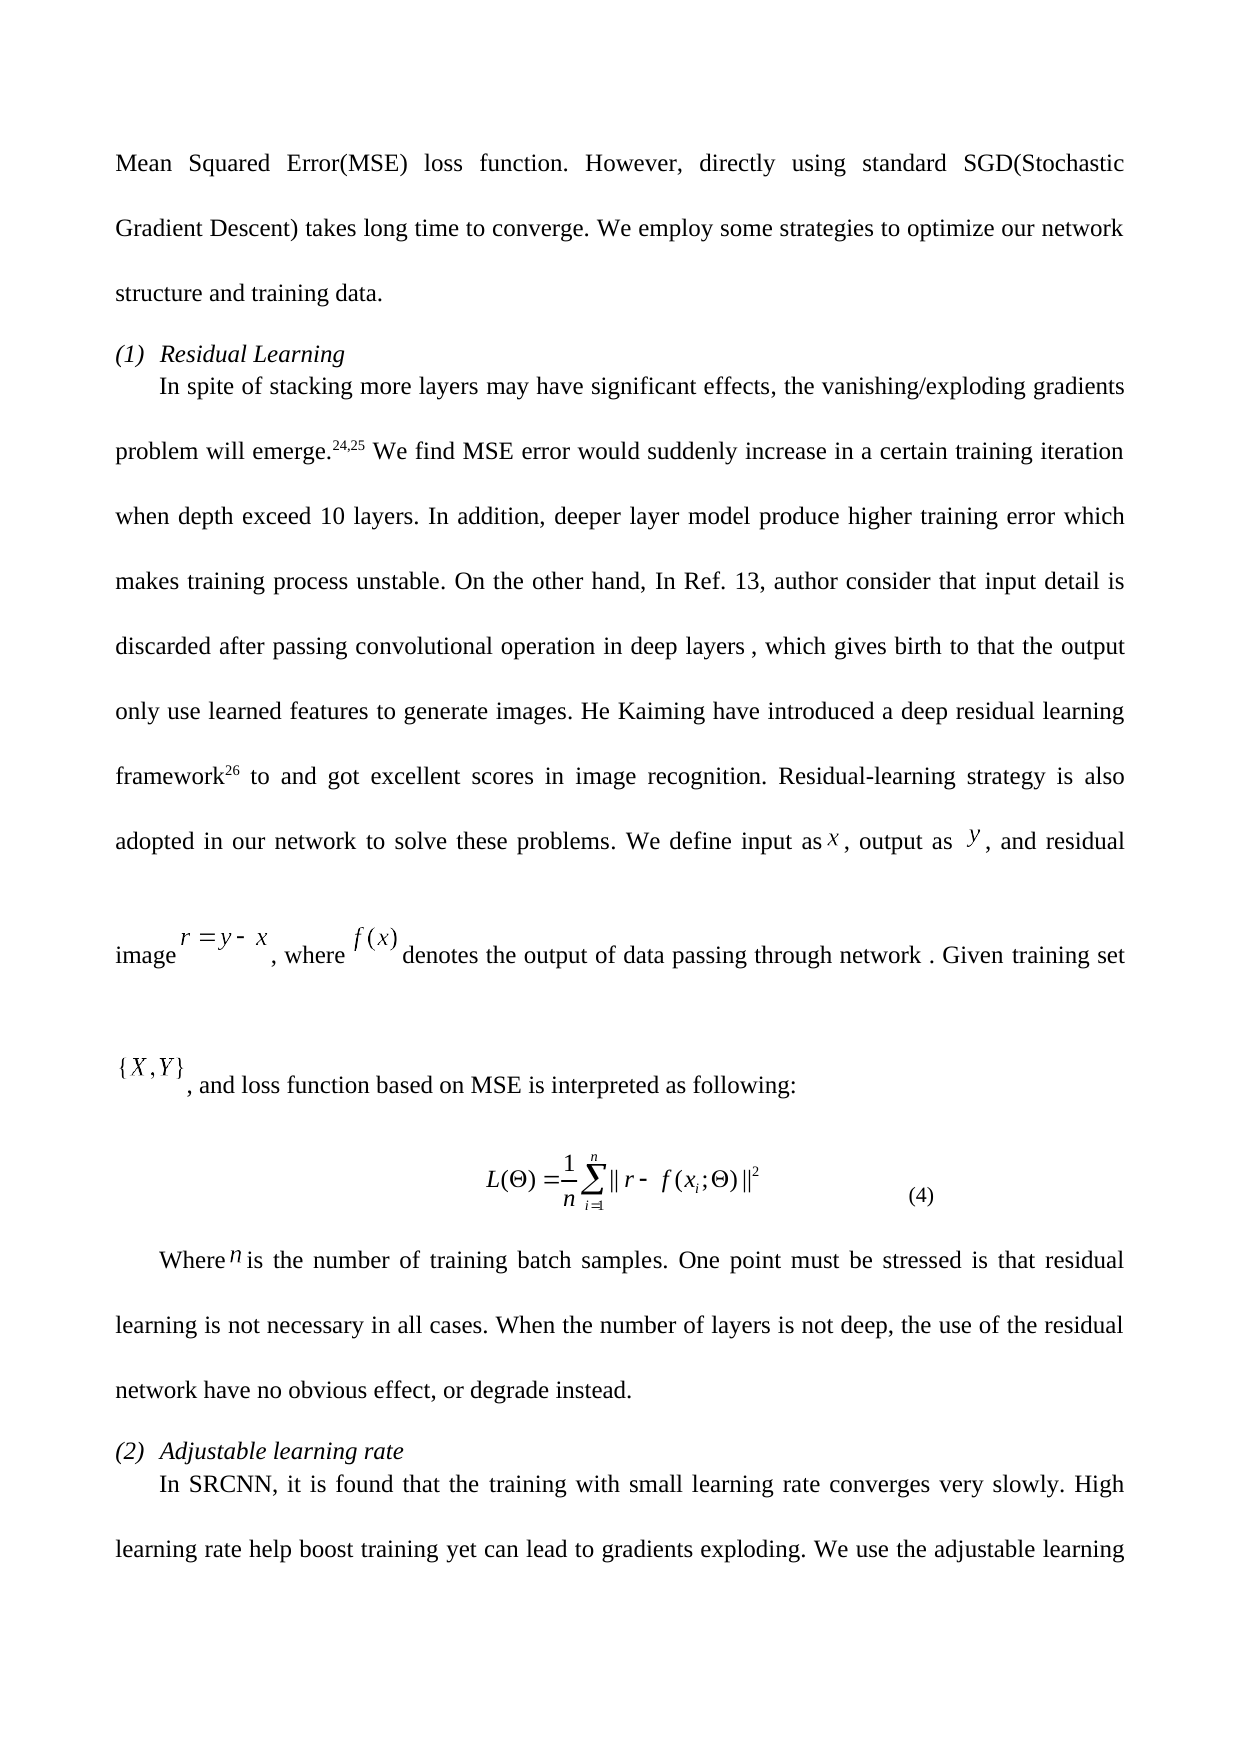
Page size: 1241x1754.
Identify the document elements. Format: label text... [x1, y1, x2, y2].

text (4) [115, 1146, 1125, 1243]
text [115, 146, 1125, 308]
list Residual Learning [115, 337, 1125, 369]
list Adjustable learning rate [115, 1434, 1125, 1467]
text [115, 1467, 1125, 1564]
text Whereis the number of training batch samples. One point must be stressed is that residual learning is not necessary in all cases. When the number of layers is not deep, the use of the residual network have no obvious effect, or degrade instead. [115, 1243, 1125, 1406]
text In spite of stacking more layers may have significant effects, the vanishing/exploding gradients problem will emerge.24,25 We find MSE error would suddenly increase in a certain training iteration when depth exceed 10 layers. In addition, deeper layer model produce higher training error which makes training process unstable. On the other hand, In Ref. 13, author consider that input detail is discarded after passing convolutional operation in deep layers , which gives birth to that the output only use learned features to generate images. He Kaiming have introduced a deep residual learning framework26 to and got excellent scores in image recognition. Residual-learning strategy is also adopted in our network to solve these problems. We define input as, output as , and residual image, wheredenotes the output of data passing through network . Given training set, and loss function based on MSE is interpreted as following: [115, 369, 1125, 1117]
